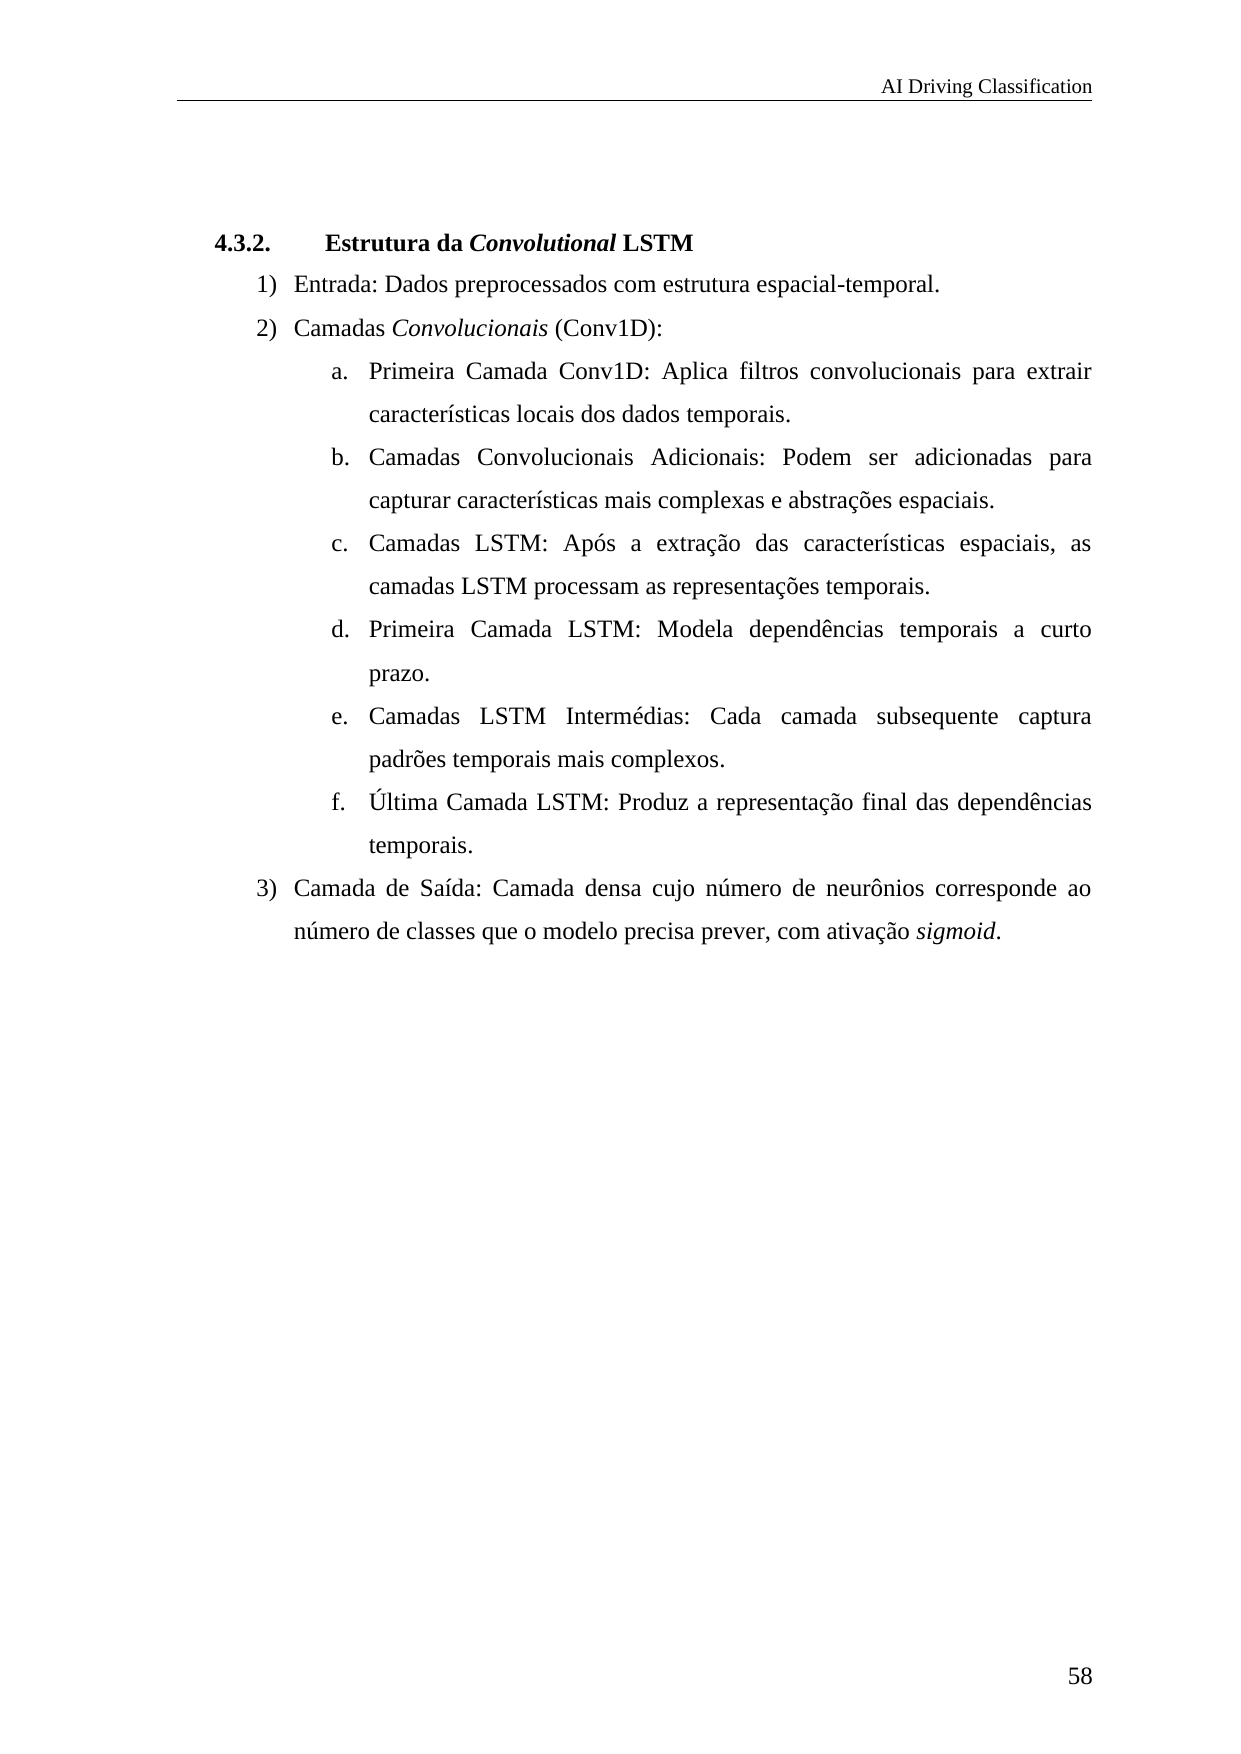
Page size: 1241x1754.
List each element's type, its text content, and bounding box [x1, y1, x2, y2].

list Entrada: Dados preprocessados com estrutura espacial-temporal. [256, 269, 1092, 298]
list Camadas LSTM: Após a extração das características espaciais, as camadas LSTM processam as representações temporais. [331, 528, 1092, 600]
subtitle Estrutura da Convolutional LSTM [214, 228, 1092, 257]
list Camadas LSTM Intermédias: Cada camada subsequente captura padrões temporais mais complexos. [331, 701, 1092, 773]
list Camada de Saída: Camada densa cujo número de neurônios corresponde ao número de classes que o modelo precisa prever, com ativação sigmoid. [256, 873, 1092, 945]
list Primeira Camada LSTM: Modela dependências temporais a curto prazo. [331, 614, 1092, 686]
list Primeira Camada Conv1D: Aplica filtros convolucionais para extrair características locais dos dados temporais. [331, 356, 1092, 428]
list Última Camada LSTM: Produz a representação final das dependências temporais. [331, 787, 1092, 859]
list Camadas Convolucionais (Conv1D): [256, 313, 1092, 341]
list Camadas Convolucionais Adicionais: Podem ser adicionadas para capturar características mais complexas e abstrações espaciais. [331, 442, 1092, 514]
